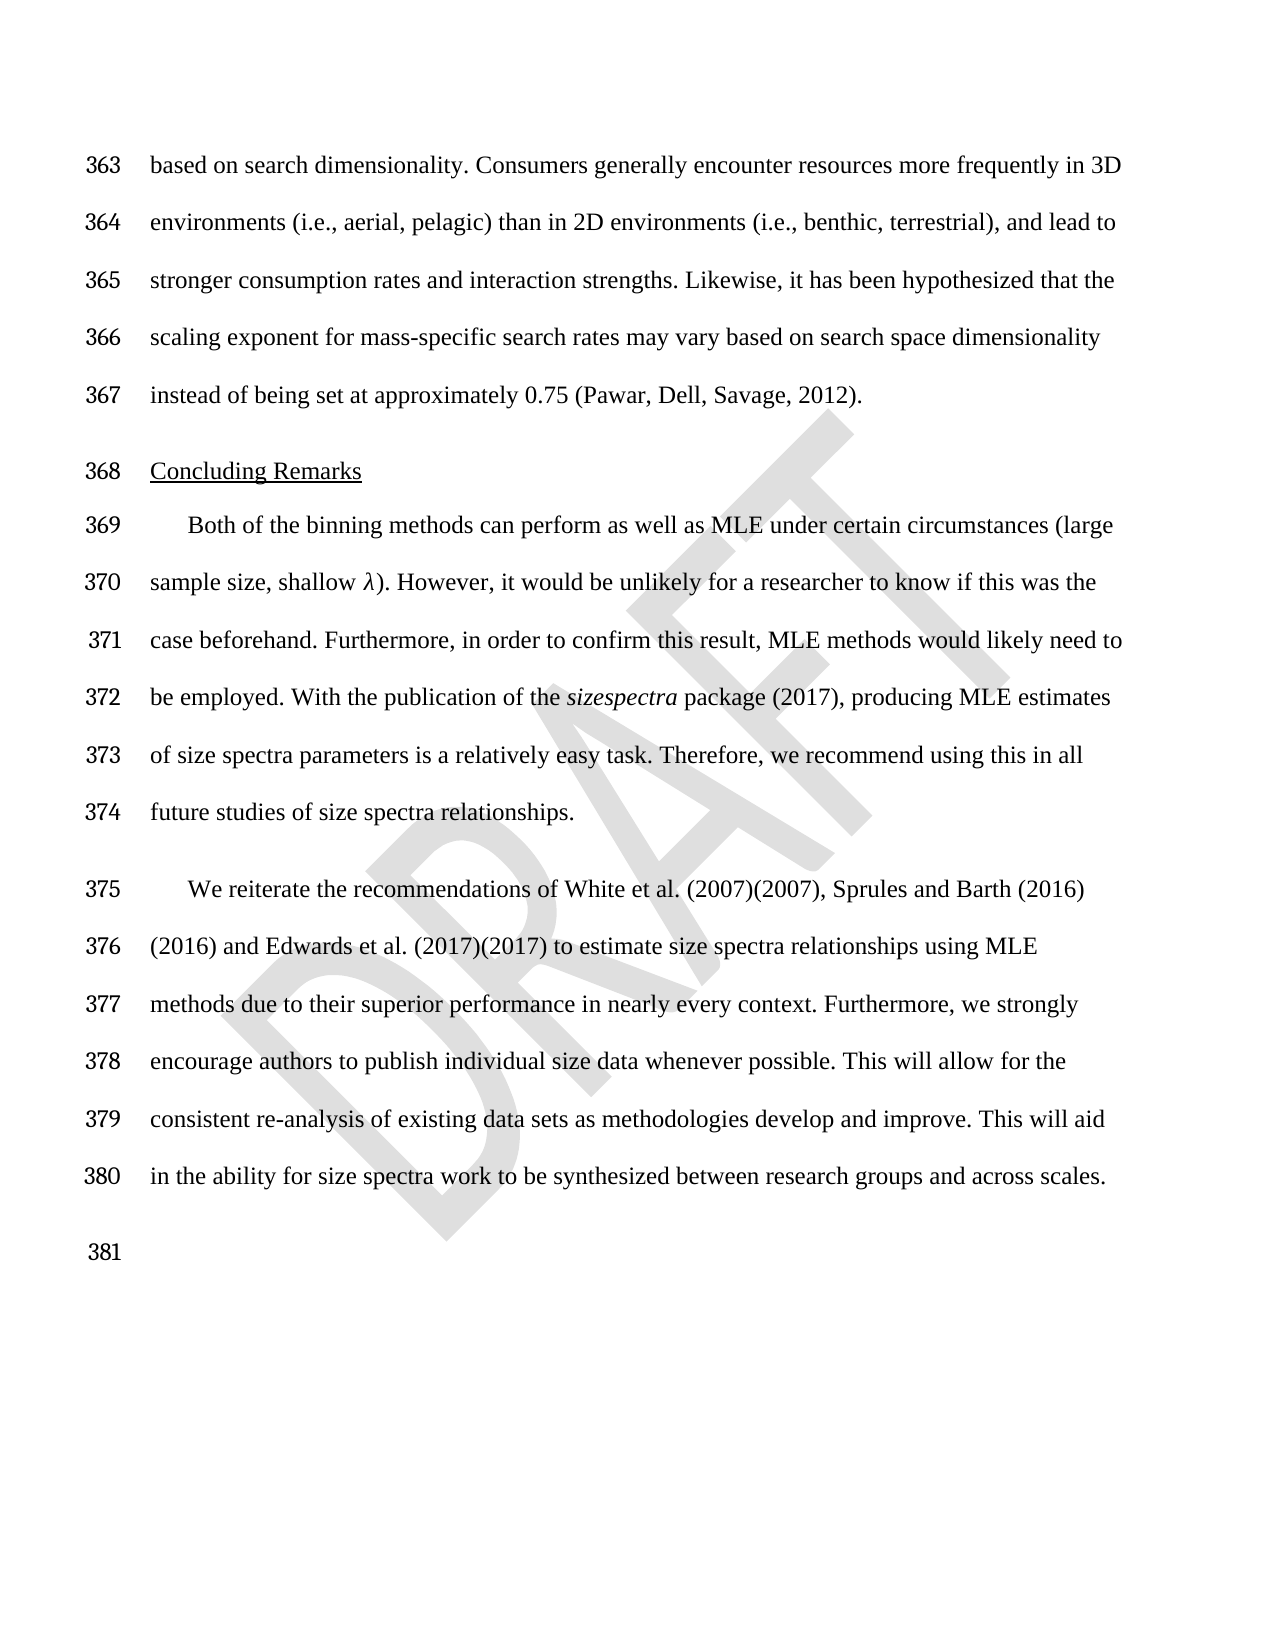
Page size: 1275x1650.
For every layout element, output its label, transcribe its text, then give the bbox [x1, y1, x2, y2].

text We reiterate the recommendations of White et al. (2007)(2007), Sprules and Barth (2016)(2016) and Edwards et al. (2017)(2017) to estimate size spectra relationships using MLE methods due to their superior performance in nearly every context. Furthermore, we strongly encourage authors to publish individual size data whenever possible. This will allow for the consistent re-analysis of existing data sets as methodologies develop and improve. This will aid in the ability for size spectra work to be synthesized between research groups and across scales. [150, 874, 1125, 1190]
text Both of the binning methods can perform as well as MLE under certain circumstances (large sample size, shallow ). However, it would be unlikely for a researcher to know if this was the case beforehand. Furthermore, in order to confirm this result, MLE methods would likely need to be employed. With the publication of the sizespectra package (2017), producing MLE estimates of size spectra parameters is a relatively easy task. Therefore, we recommend using this in all future studies of size spectra relationships. [150, 510, 1125, 826]
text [150, 150, 1125, 409]
subtitle Concluding Remarks [150, 456, 1125, 485]
